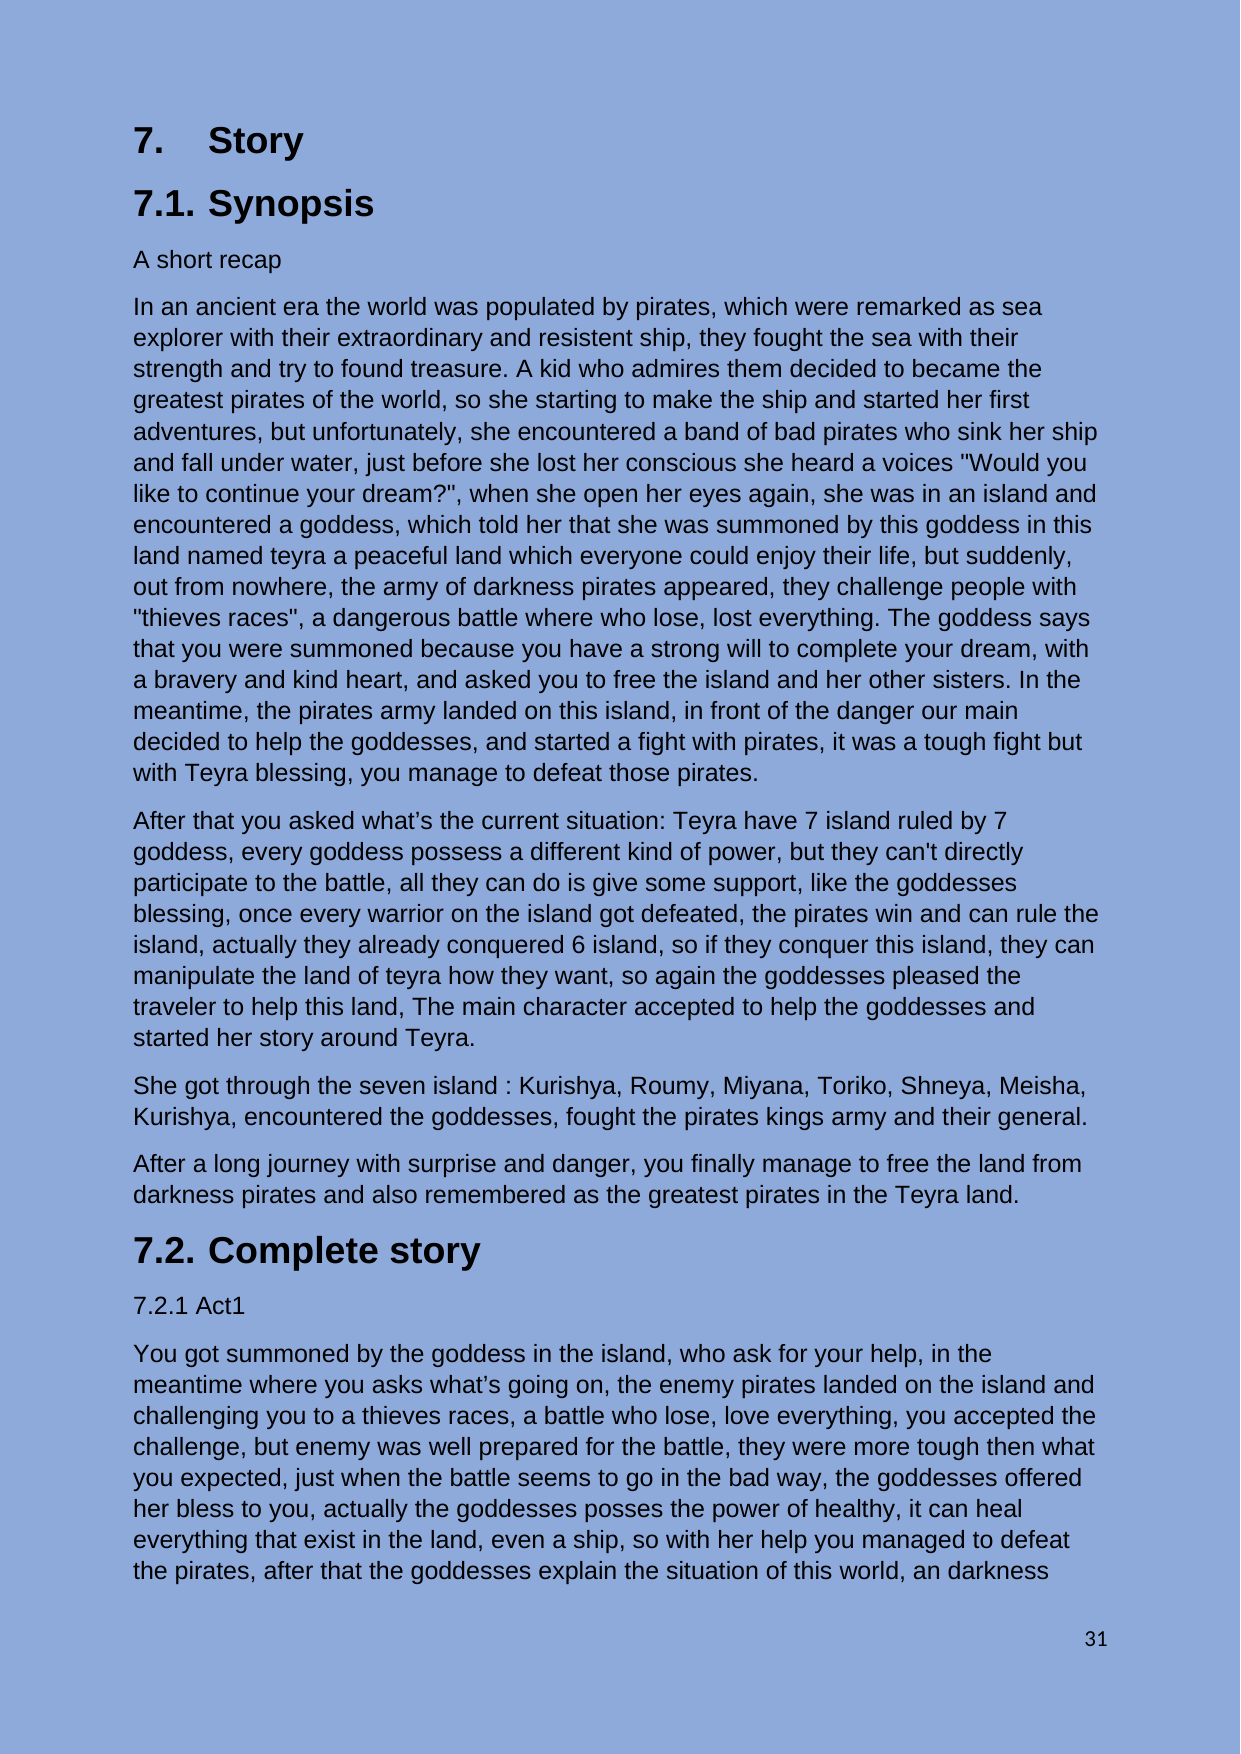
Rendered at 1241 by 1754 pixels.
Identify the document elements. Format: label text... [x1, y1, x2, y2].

text 7.2. Complete story [133, 1228, 1107, 1271]
text In an ancient era the world was populated by pirates, which were remarked as sea explorer with their extraordinary and resistent ship, they fought the sea with their strength and try to found treasure. A kid who admires them decided to became the greatest pirates of the world, so she starting to make the ship and started her first adventures, but unfortunately, she encountered a band of bad pirates who sink her ship and fall under water, just before she lost her conscious she heard a voices "Would you like to continue your dream?", when she open her eyes again, she was in an island and encountered a goddess, which told her that she was summoned by this goddess in this land named teyra a peaceful land which everyone could enjoy their life, but suddenly, out from nowhere, the army of darkness pirates appeared, they challenge people with "thieves races", a dangerous battle where who lose, lost everything. The goddess says that you were summoned because you have a strong will to complete your dream, with a bravery and kind heart, and asked you to free the island and her other sisters. In the meantime, the pirates army landed on this island, in front of the danger our main decided to help the goddesses, and started a fight with pirates, it was a tough fight but with Teyra blessing, you manage to defeat those pirates. [133, 292, 1107, 787]
text 7. Story [133, 118, 1107, 161]
text After a long journey with surprise and danger, you finally manage to free the land from darkness pirates and also remembered as the greatest pirates in the Teyra land. [133, 1149, 1107, 1209]
text After that you asked what’s the current situation: Teyra have 7 island ruled by 7 goddess, every goddess possess a different kind of power, but they can't directly participate to the battle, all they can do is give some support, like the goddesses blessing, once every warrior on the island got defeated, the pirates win and can rule the island, actually they already conquered 6 island, so if they conquer this island, they can manipulate the land of teyra how they want, so again the goddesses pleased the traveler to help this land, The main character accepted to help the goddesses and started her story around Teyra. [133, 806, 1107, 1052]
text She got through the seven island : Kurishya, Roumy, Miyana, Toriko, Shneya, Meisha, Kurishya, encountered the goddesses, fought the pirates kings army and their general. [133, 1071, 1107, 1130]
text 7.2.1 Act1 [133, 1291, 1107, 1320]
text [133, 1339, 1107, 1585]
text A short recap [133, 244, 1107, 273]
text 7.1. Synopsis [133, 181, 1107, 224]
